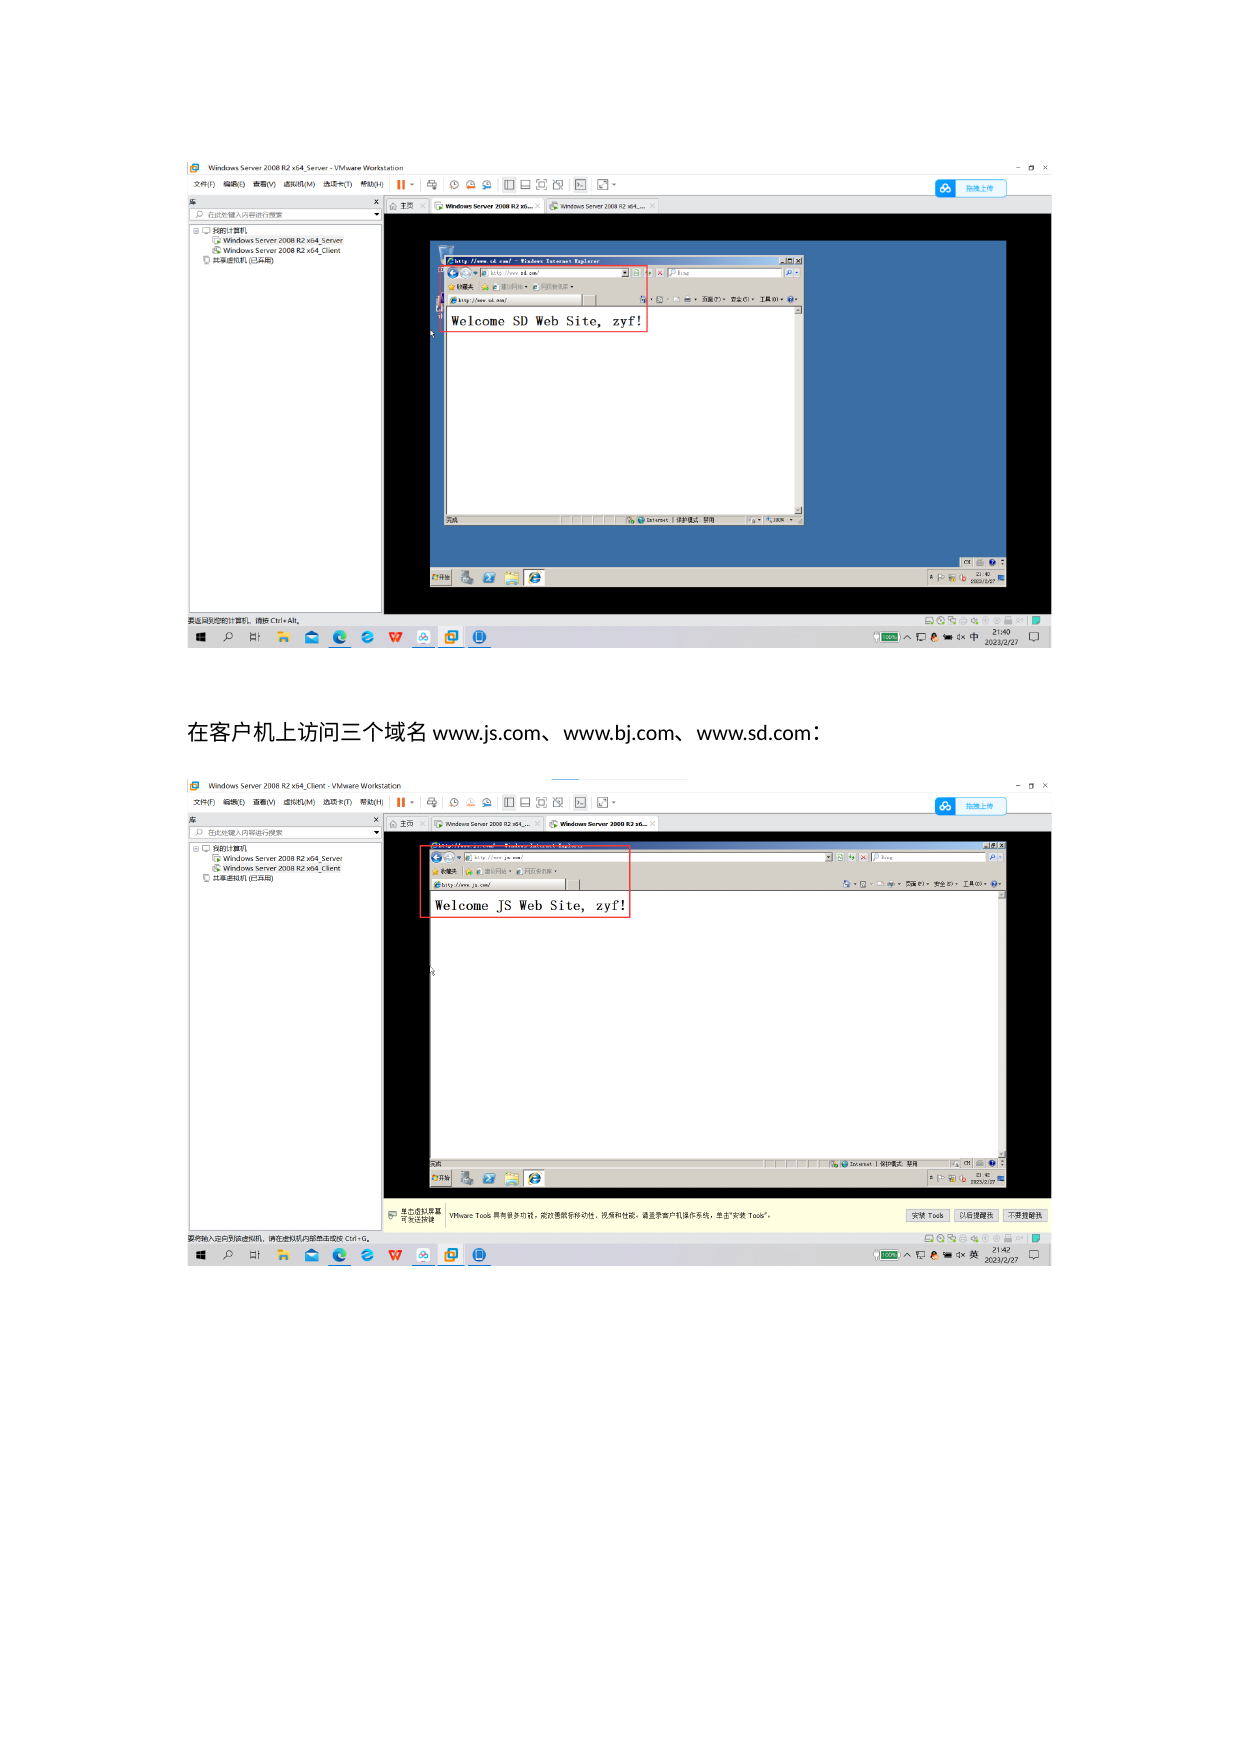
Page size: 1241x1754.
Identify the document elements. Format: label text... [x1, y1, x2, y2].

text 在客户机上访问三个域名www.js.com、www.bj.com、www.sd.com： [187, 714, 1053, 747]
picture [187, 162, 1052, 648]
picture [187, 779, 1052, 1266]
